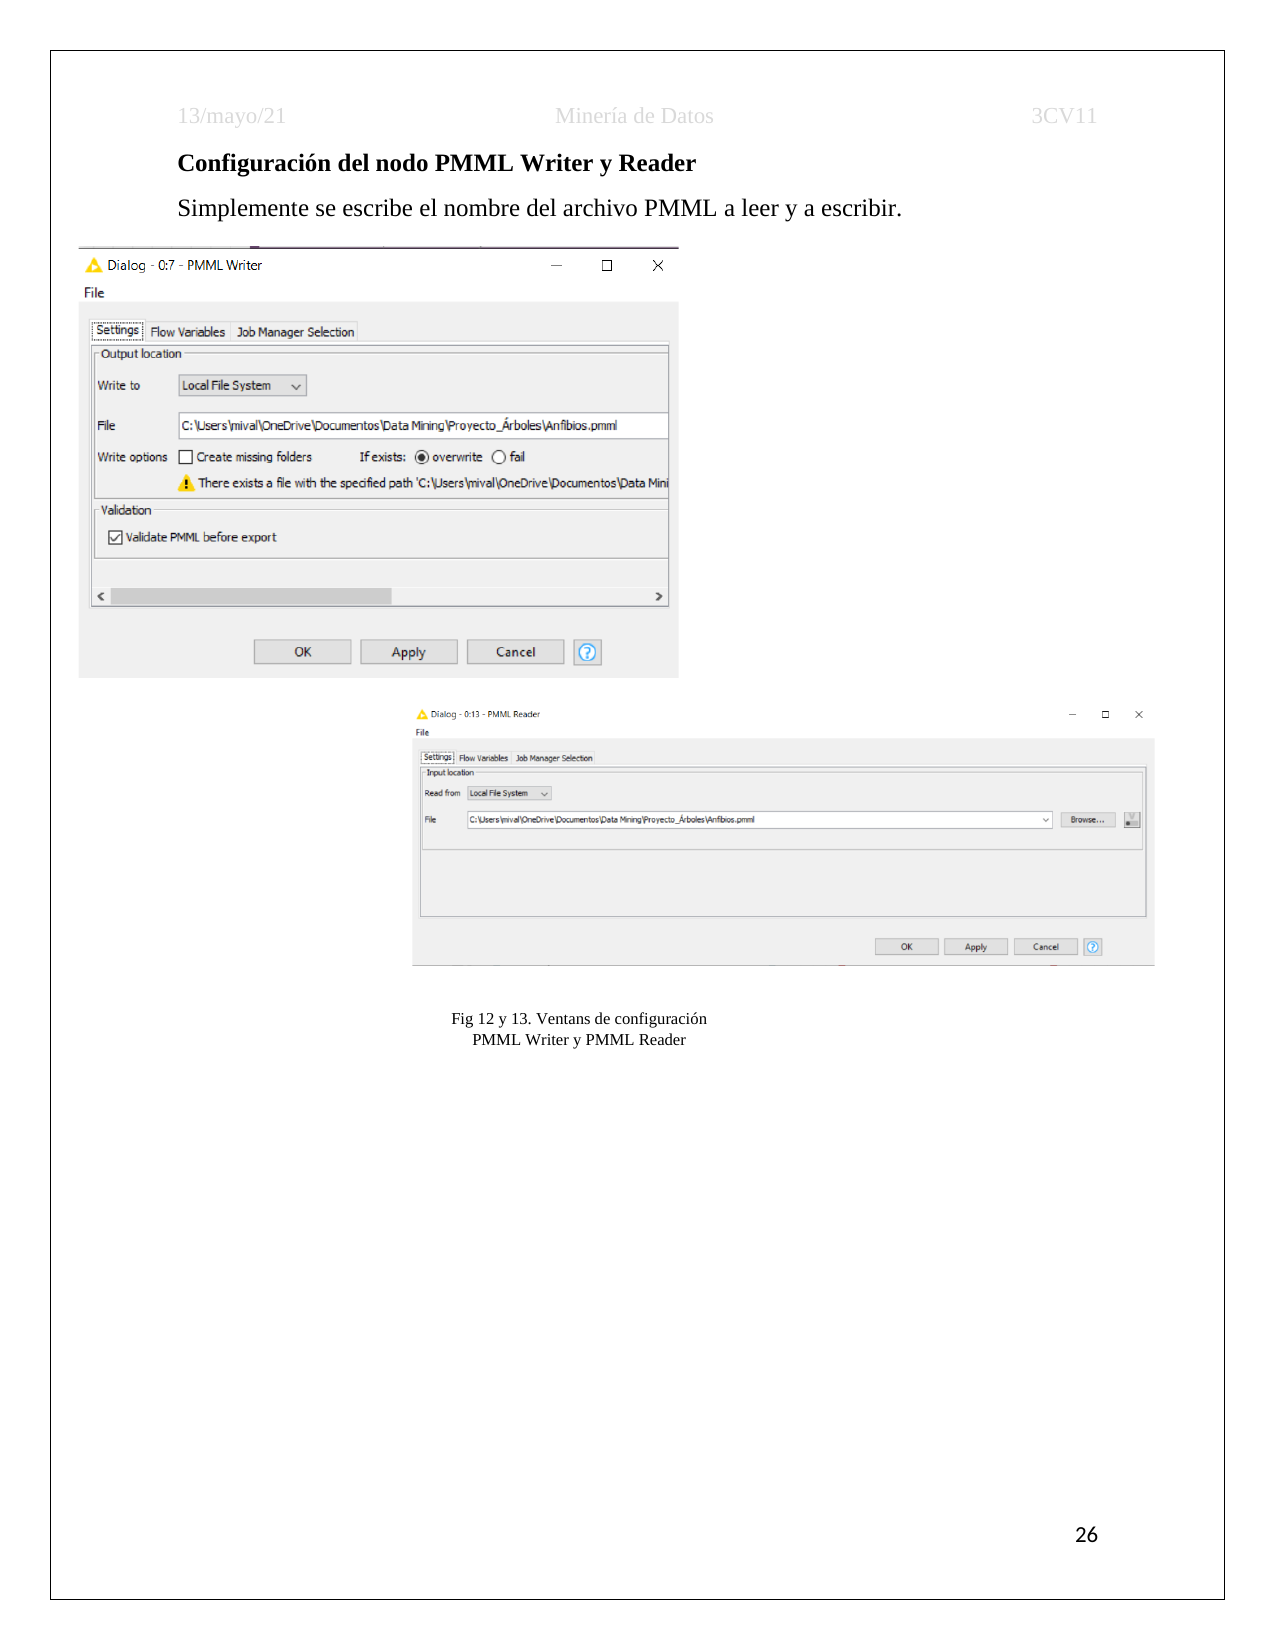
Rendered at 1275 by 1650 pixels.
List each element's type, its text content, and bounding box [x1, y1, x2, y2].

picture [410, 705, 1155, 965]
text Simplemente se escribe el nombre del archivo PMML a leer y a escribir. [177, 193, 1098, 222]
picture [78, 246, 678, 678]
text Configuración del nodo PMML Writer y Reader [177, 148, 1098, 176]
